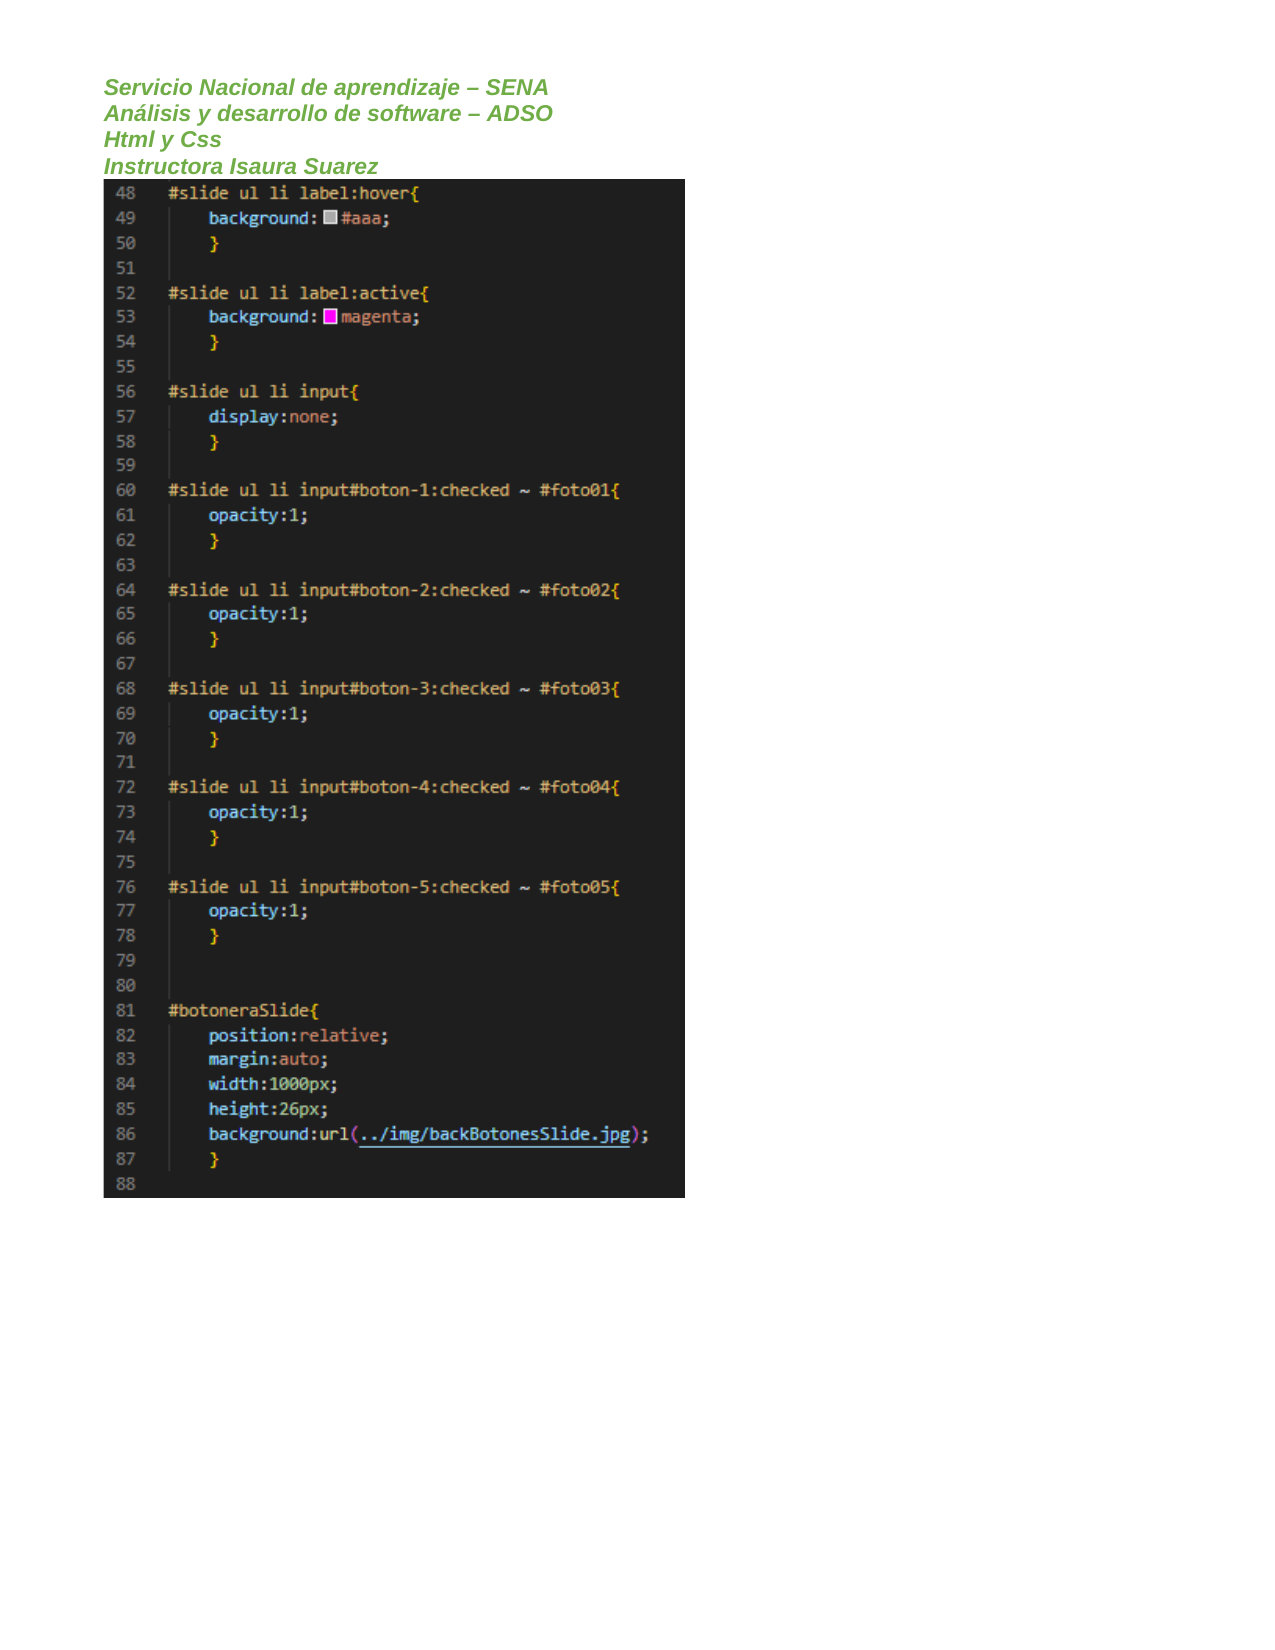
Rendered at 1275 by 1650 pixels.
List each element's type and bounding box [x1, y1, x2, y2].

picture [103, 179, 685, 1198]
